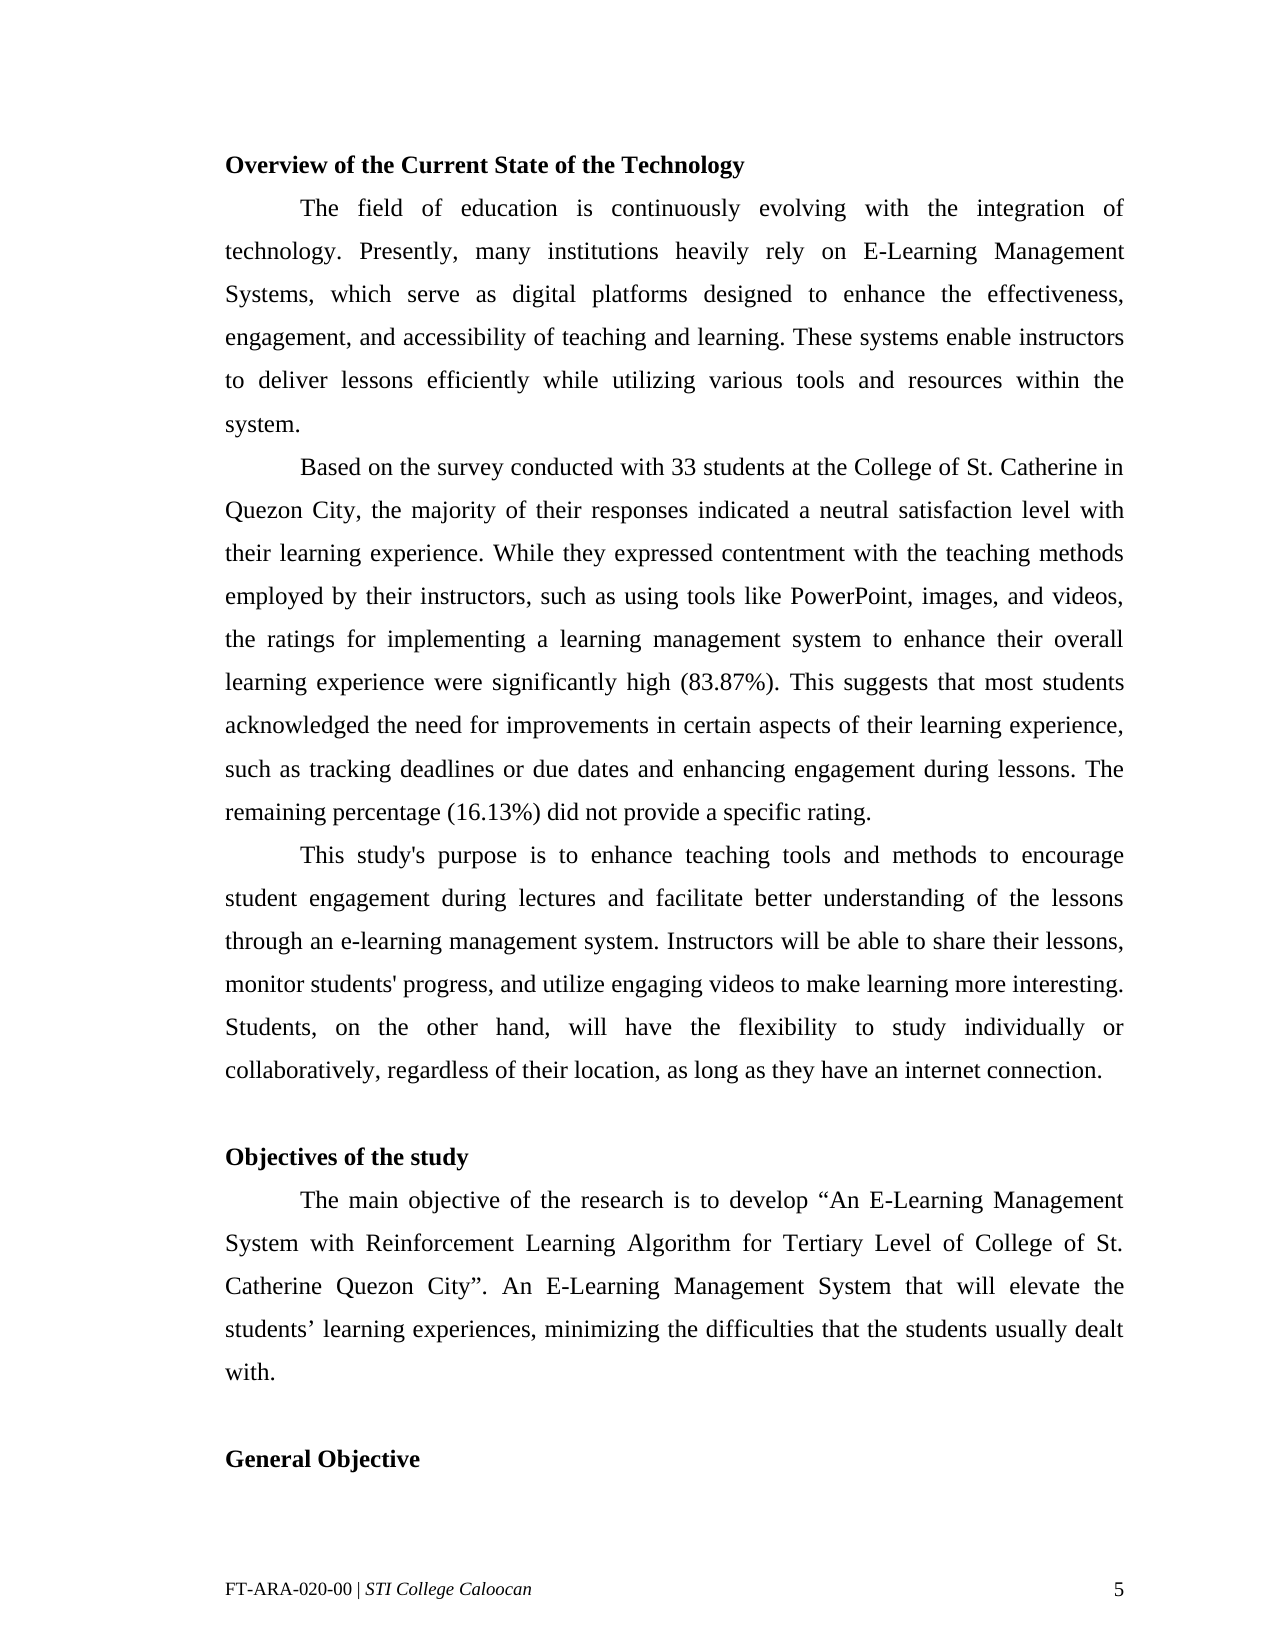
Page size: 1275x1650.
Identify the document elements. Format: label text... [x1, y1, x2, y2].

text Objectives of the study [225, 1142, 1125, 1171]
text The main objective of the research is to develop “An E-Learning Management System with Reinforcement Learning Algorithm for Tertiary Level of College of St. Catherine Quezon City”. An E-Learning Management System that will elevate the students’ learning experiences, minimizing the difficulties that the students usually dealt with. [225, 1185, 1125, 1386]
text The field of education is continuously evolving with the integration of technology. Presently, many institutions heavily rely on E-Learning Management Systems, which serve as digital platforms designed to enhance the effectiveness, engagement, and accessibility of teaching and learning. These systems enable instructors to deliver lessons efficiently while utilizing various tools and resources within the system. [225, 193, 1125, 437]
text Based on the survey conducted with 33 students at the College of St. Catherine in Quezon City, the majority of their responses indicated a neutral satisfaction level with their learning experience. While they expressed contentment with the teaching methods employed by their instructors, such as using tools like PowerPoint, images, and videos, the ratings for implementing a learning management system to enhance their overall learning experience were significantly high (83.87%). This suggests that most students acknowledged the need for improvements in certain aspects of their learning experience, such as tracking deadlines or due dates and enhancing engagement during lessons. The remaining percentage (16.13%) did not provide a specific rating. [225, 452, 1125, 826]
text General Objective [225, 1444, 1125, 1472]
text Overview of the Current State of the Technology [225, 150, 1125, 179]
text This study's purpose is to enhance teaching tools and methods to encourage student engagement during lectures and facilitate better understanding of the lessons through an e-learning management system. Instructors will be able to share their lessons, monitor students' progress, and utilize engaging videos to make learning more interesting. Students, on the other hand, will have the flexibility to study individually or collaboratively, regardless of their location, as long as they have an internet connection. [225, 840, 1125, 1084]
